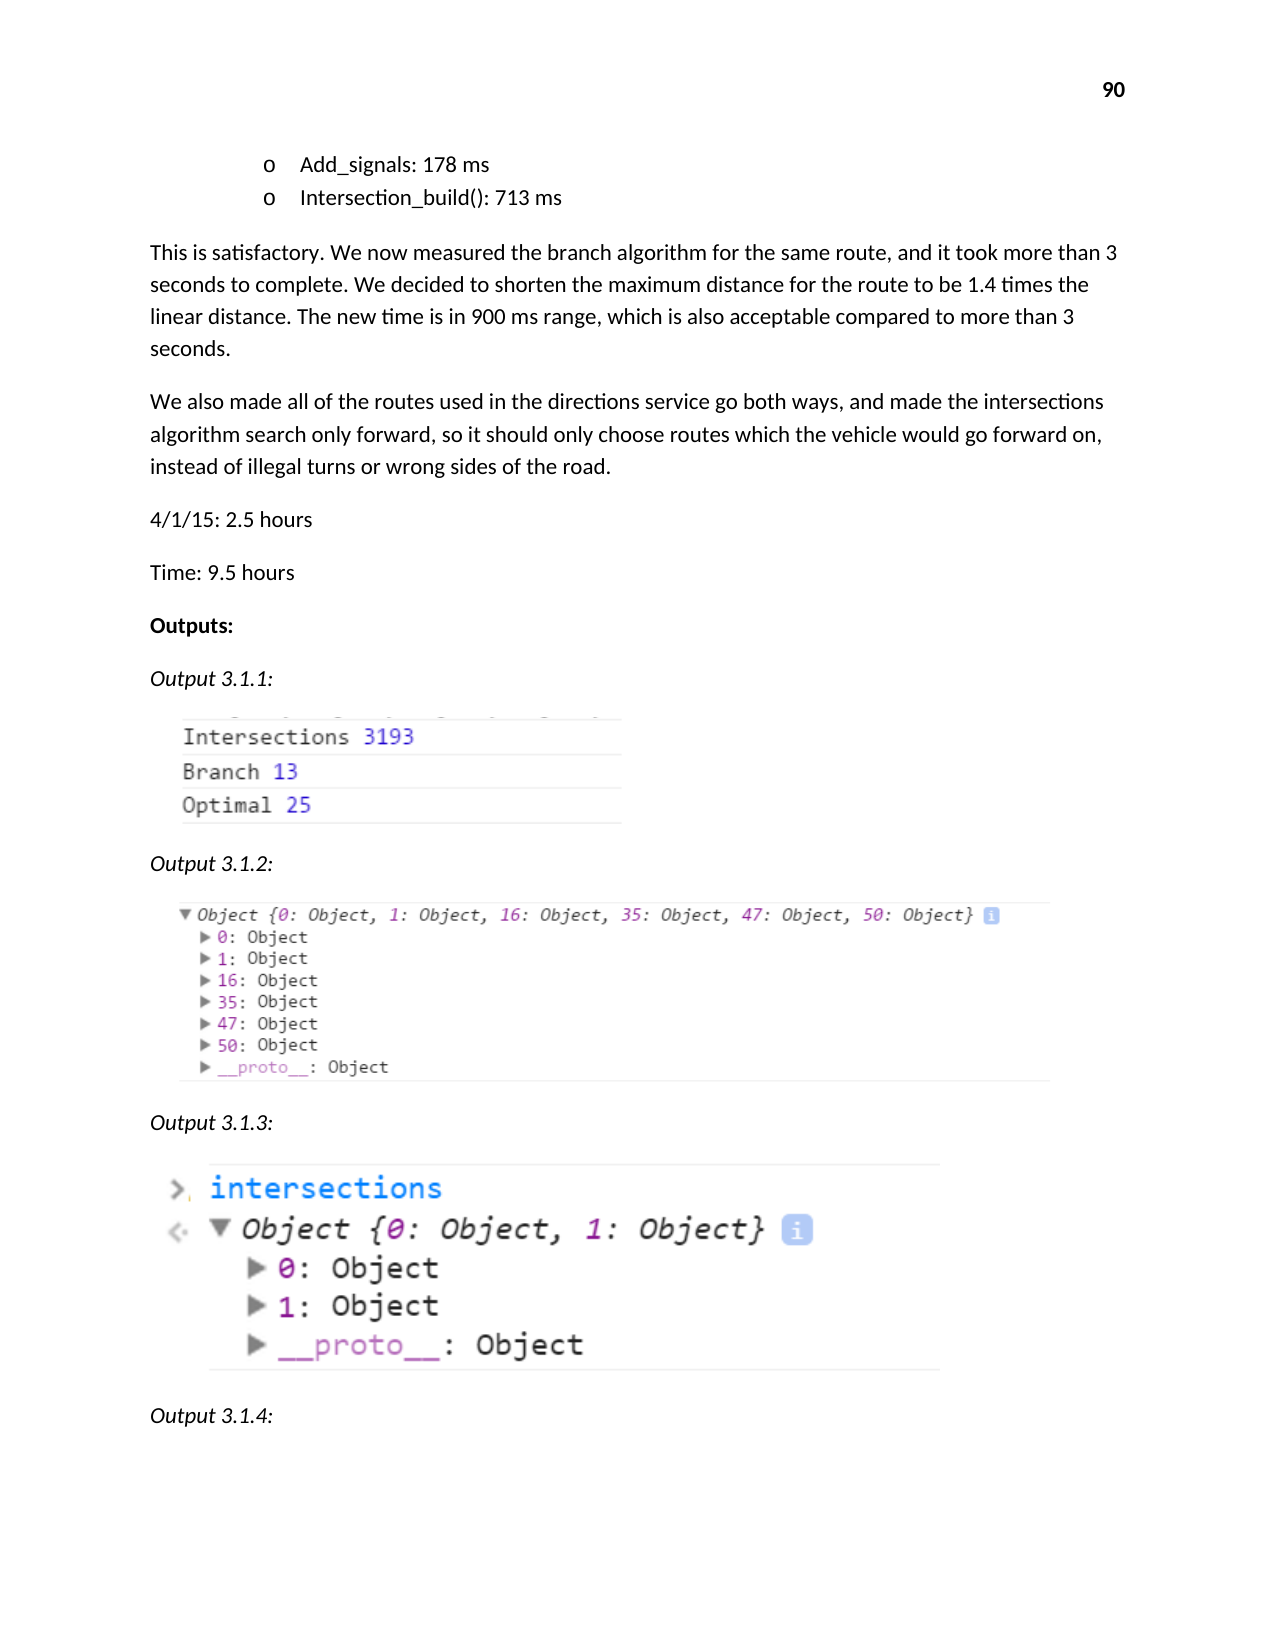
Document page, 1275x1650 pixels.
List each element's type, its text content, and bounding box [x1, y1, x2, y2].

text This is satisfactory. We now measured the branch algorithm for the same route, and it took more than 3 seconds to complete. We decided to shorten the maximum distance for the route to be 1.4 times the linear distance. The new time is in 900 ms range, which is also acceptable compared to more than 3 seconds. [150, 238, 1125, 362]
list Add_signals: 178 ms [262, 150, 1125, 179]
text 4/1/15: 2.5 hours [150, 505, 1125, 533]
text Output 3.1.3: [150, 1108, 1125, 1136]
text Time: 9.5 hours [150, 558, 1125, 586]
picture [150, 1161, 940, 1377]
list Intersection_build(): 713 ms [262, 183, 1125, 213]
text Output 3.1.2: [150, 849, 1125, 877]
text Output 3.1.1: [150, 664, 1125, 692]
picture [150, 901, 1050, 1084]
text We also made all of the routes used in the directions service go both ways, and made the intersections algorithm search only forward, so it should only choose routes which the vehicle would go forward on, instead of illegal turns or wrong sides of the road. [150, 387, 1125, 480]
text Outputs: [150, 611, 1125, 639]
text Output 3.1.4: [150, 1401, 1125, 1429]
picture [150, 717, 622, 824]
